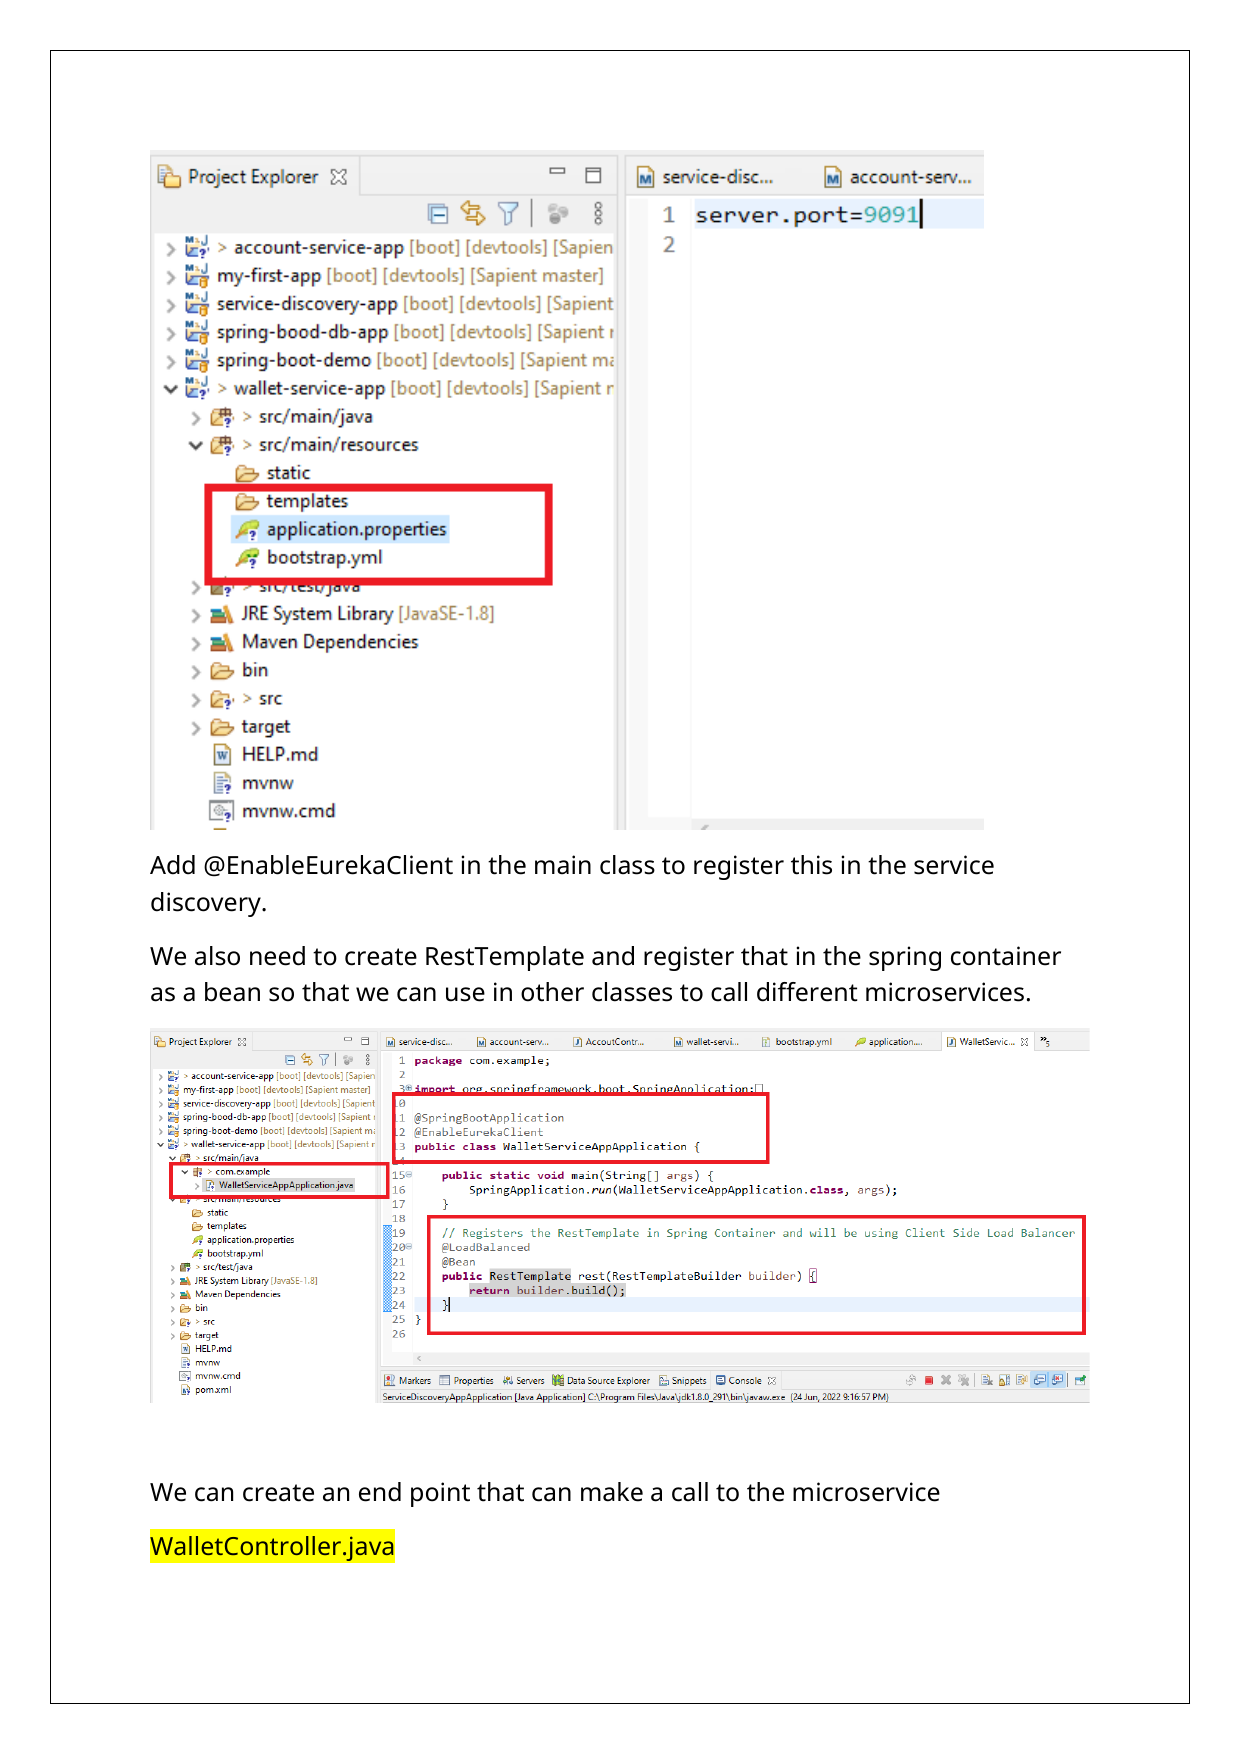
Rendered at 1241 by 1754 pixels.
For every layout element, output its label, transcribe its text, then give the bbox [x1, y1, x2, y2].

text Add @EnableEurekaClient in the main class to register this in the service discovery. [150, 848, 1090, 919]
picture [150, 150, 984, 830]
text WalletController.java [150, 1528, 1090, 1563]
text We can create an end point that can make a call to the microservice [150, 1475, 1090, 1509]
text We also need to create RestTemplate and register that in the spring container as a bean so that we can use in other classes to call different microservices. [150, 938, 1090, 1009]
picture [150, 1028, 1090, 1403]
